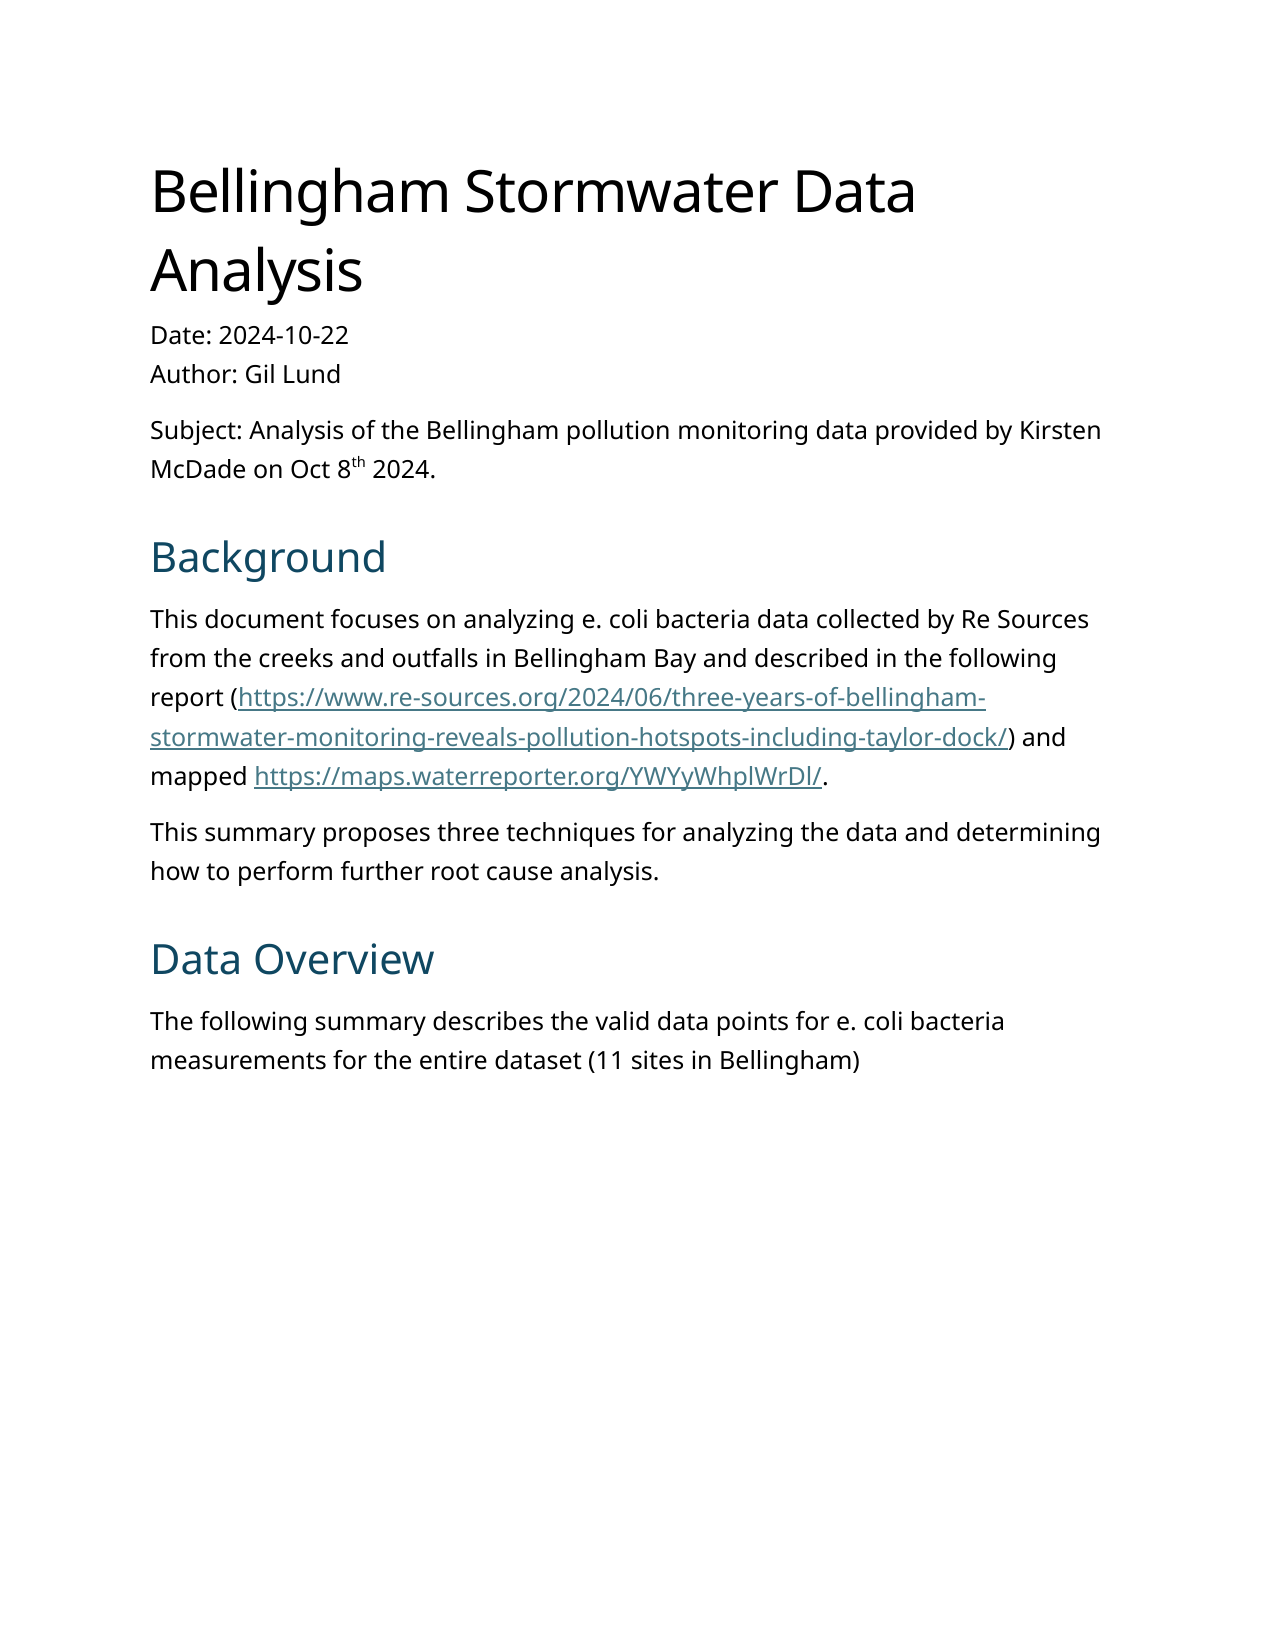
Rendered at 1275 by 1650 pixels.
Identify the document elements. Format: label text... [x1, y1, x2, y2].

text This summary proposes three techniques for analyzing the data and determining how to perform further root cause analysis. [150, 814, 1125, 887]
text Date: 2024-10-22 Author: Gil Lund [150, 317, 1125, 391]
title Bellingham Stormwater Data Analysis [150, 150, 1125, 309]
subtitle Background [150, 528, 1125, 585]
text This document focuses on analyzing e. coli bacteria data collected by Re Sources from the creeks and outfalls in Bellingham Bay and described in the following report (https://www.re-sources.org/2024/06/three-years-of-bellingham-stormwater-monitoring-reveals-pollution-hotspots-including-taylor-dock/) and mapped https://maps.waterreporter.org/YWYyWhplWrDl/. [150, 602, 1125, 792]
text Subject: Analysis of the Bellingham pollution monitoring data provided by Kirsten McDade on Oct 8th 2024. [150, 412, 1125, 486]
text The following summary describes the valid data points for e. coli bacteria measurements for the entire dataset (11 sites in Bellingham) [150, 1003, 1125, 1077]
subtitle Data Overview [150, 930, 1125, 987]
